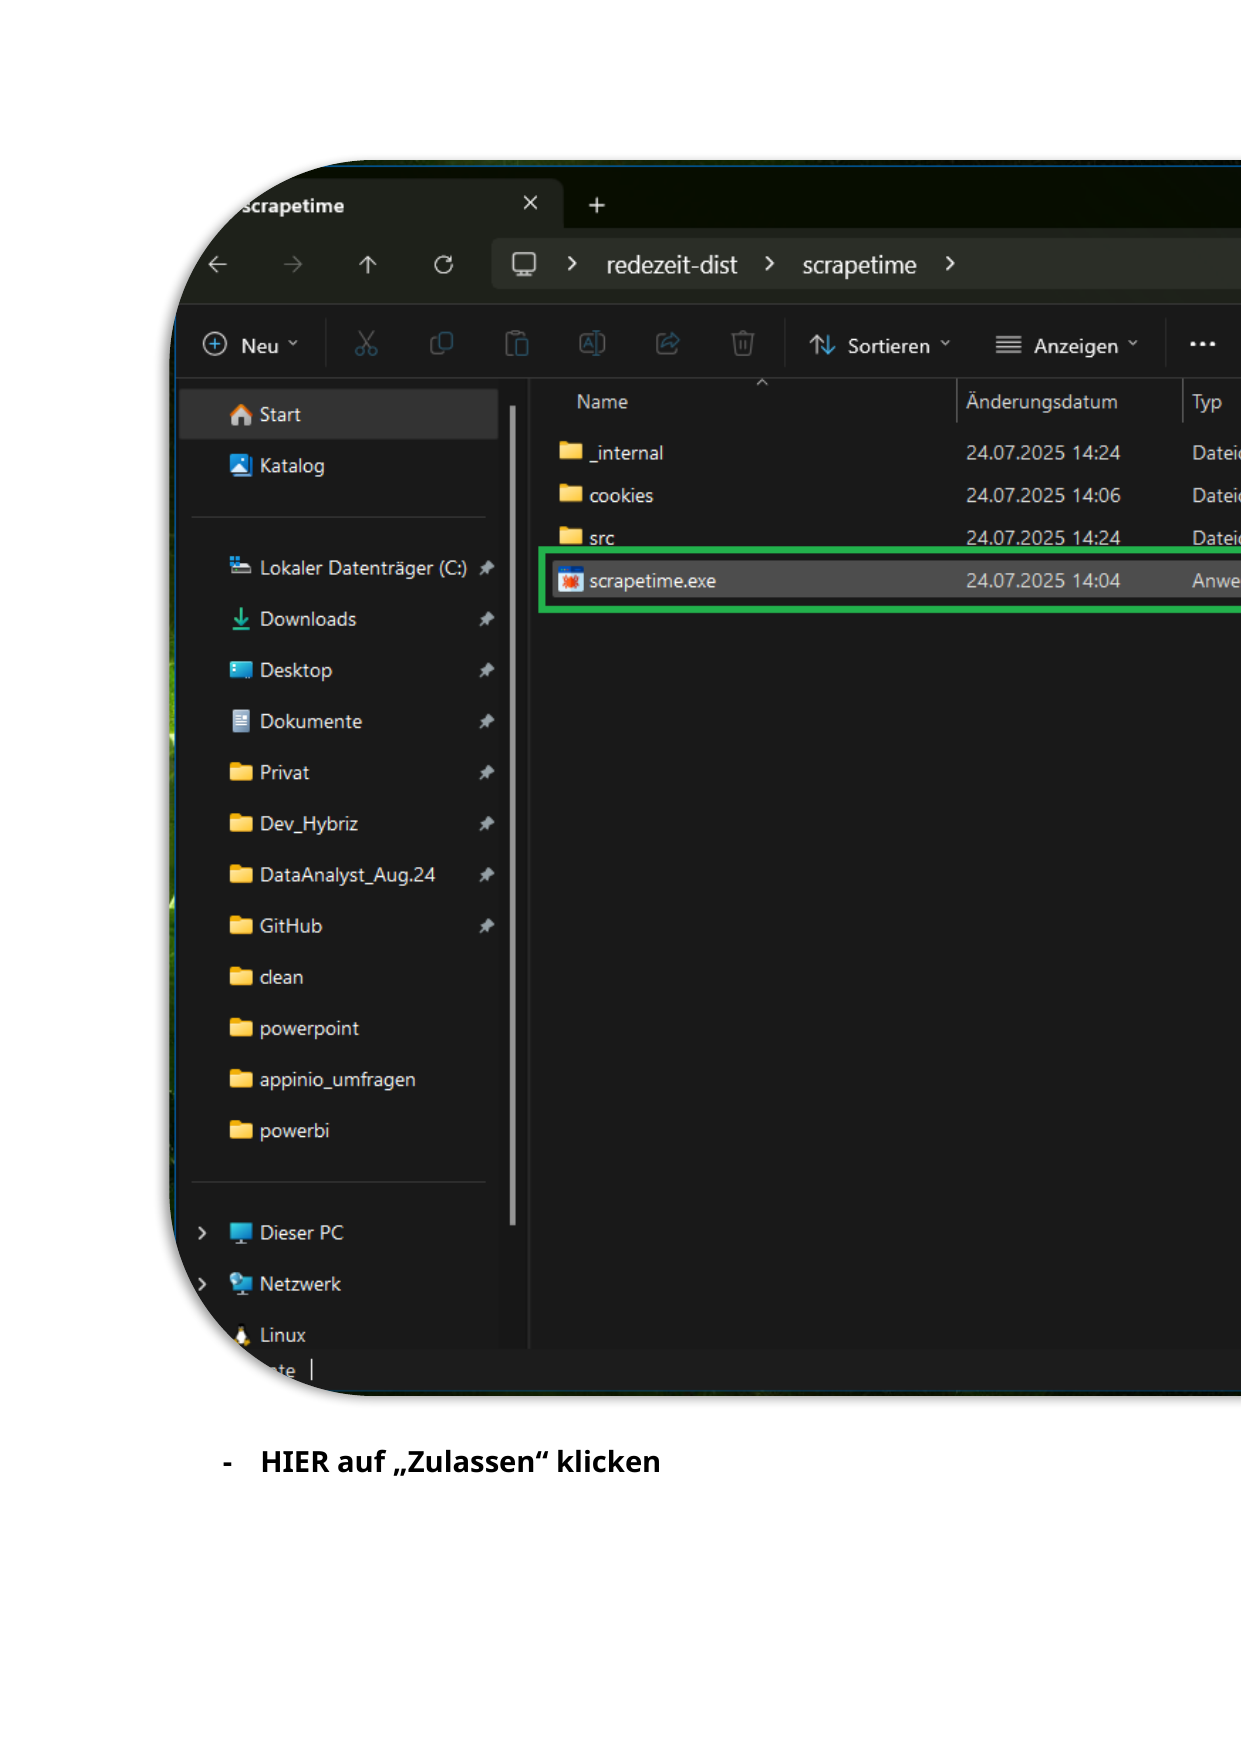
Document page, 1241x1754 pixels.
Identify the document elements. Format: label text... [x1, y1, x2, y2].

list HIER auf „Zulassen“ klicken [223, 1441, 1093, 1481]
picture [169, 160, 1241, 1396]
